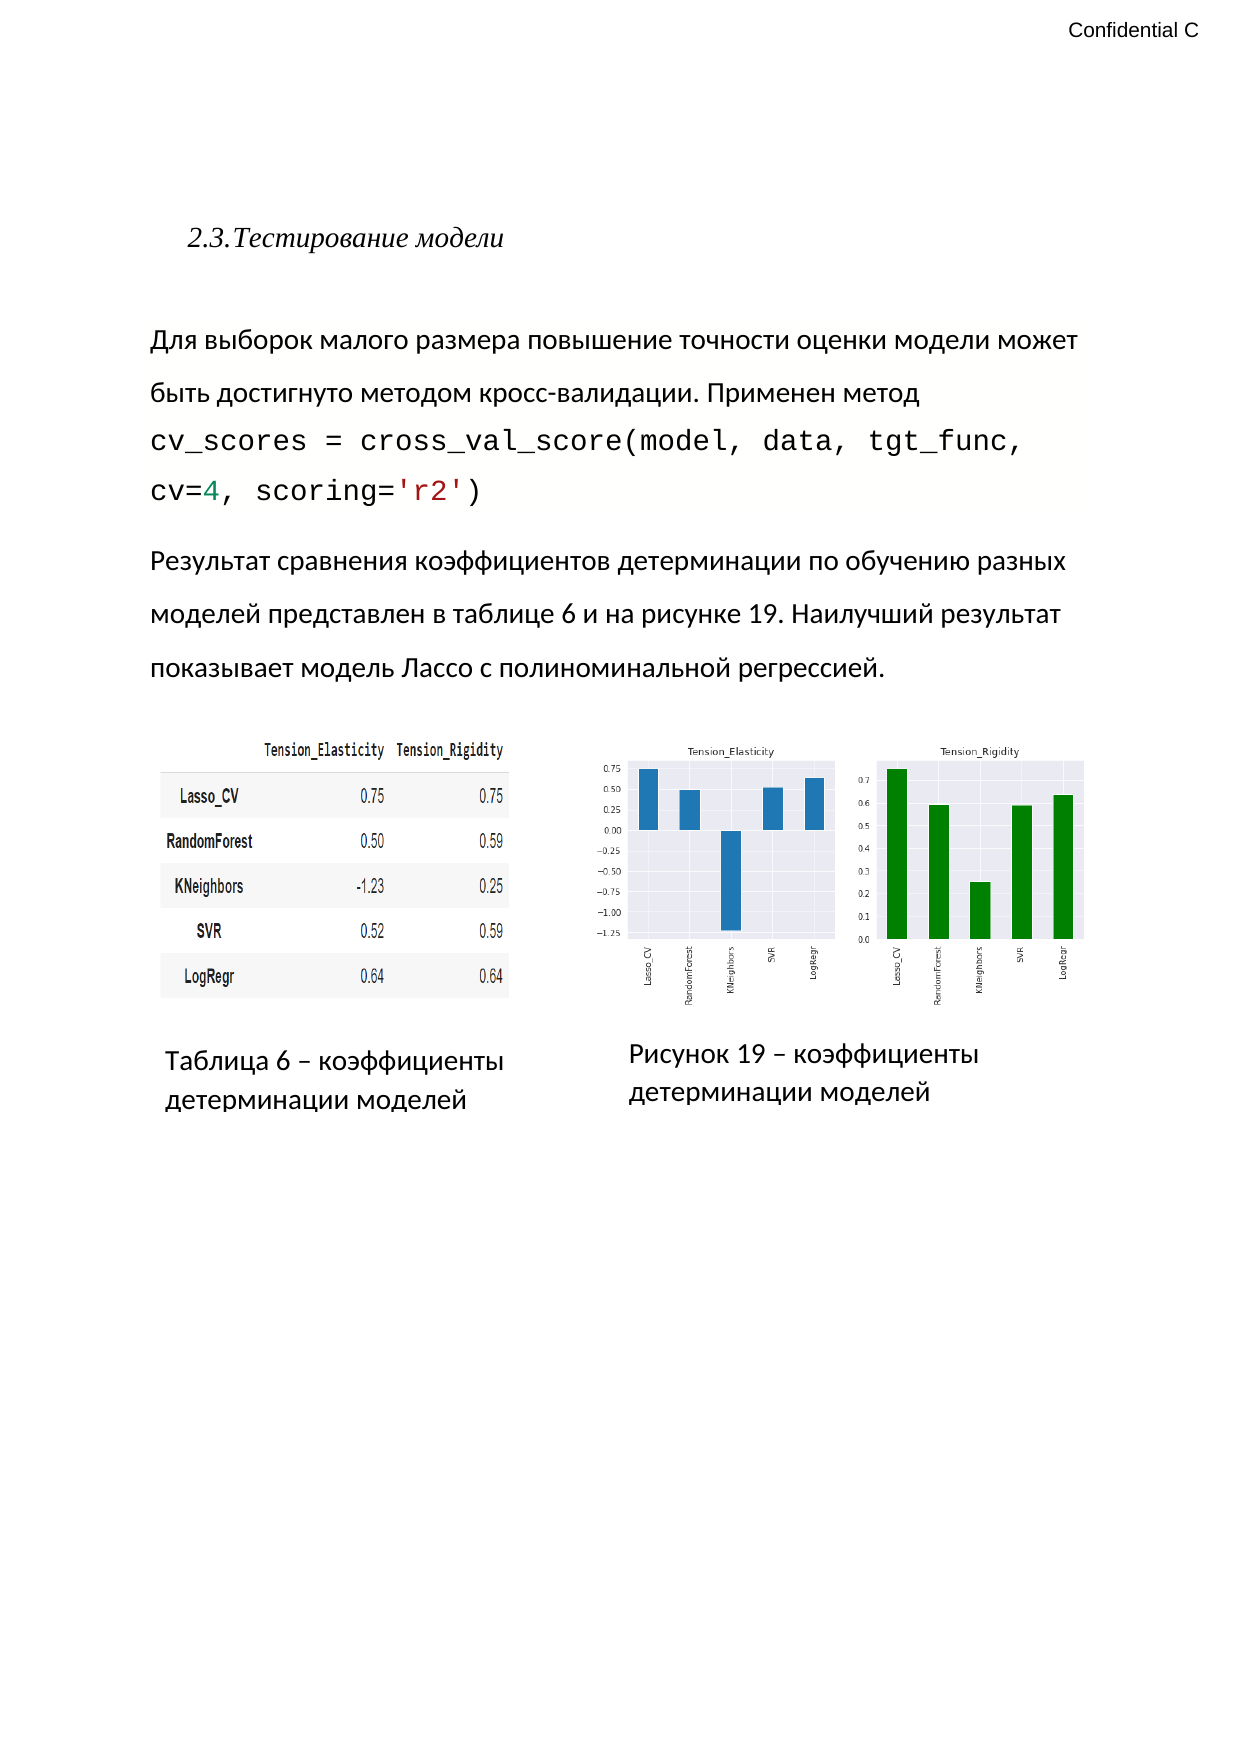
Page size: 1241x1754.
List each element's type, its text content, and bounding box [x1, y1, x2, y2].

picture [590, 741, 1089, 1009]
list Тестирование модели [187, 220, 1090, 254]
picture [151, 731, 516, 1005]
text Результат сравнения коэффициентов детерминации по обучению разных моделей представлен в таблице 6 и на рисунке 19. Наилучший результат показывает модель Лассо с полиноминальной регрессией. [150, 542, 1090, 684]
text Для выборок малого размера повышение точности оценки модели может быть достигнуто методом кросс-валидации. Применен метод cv_scores = cross_val_score(model, data, tgt_func, cv=4, scoring='r2') [150, 321, 1090, 509]
